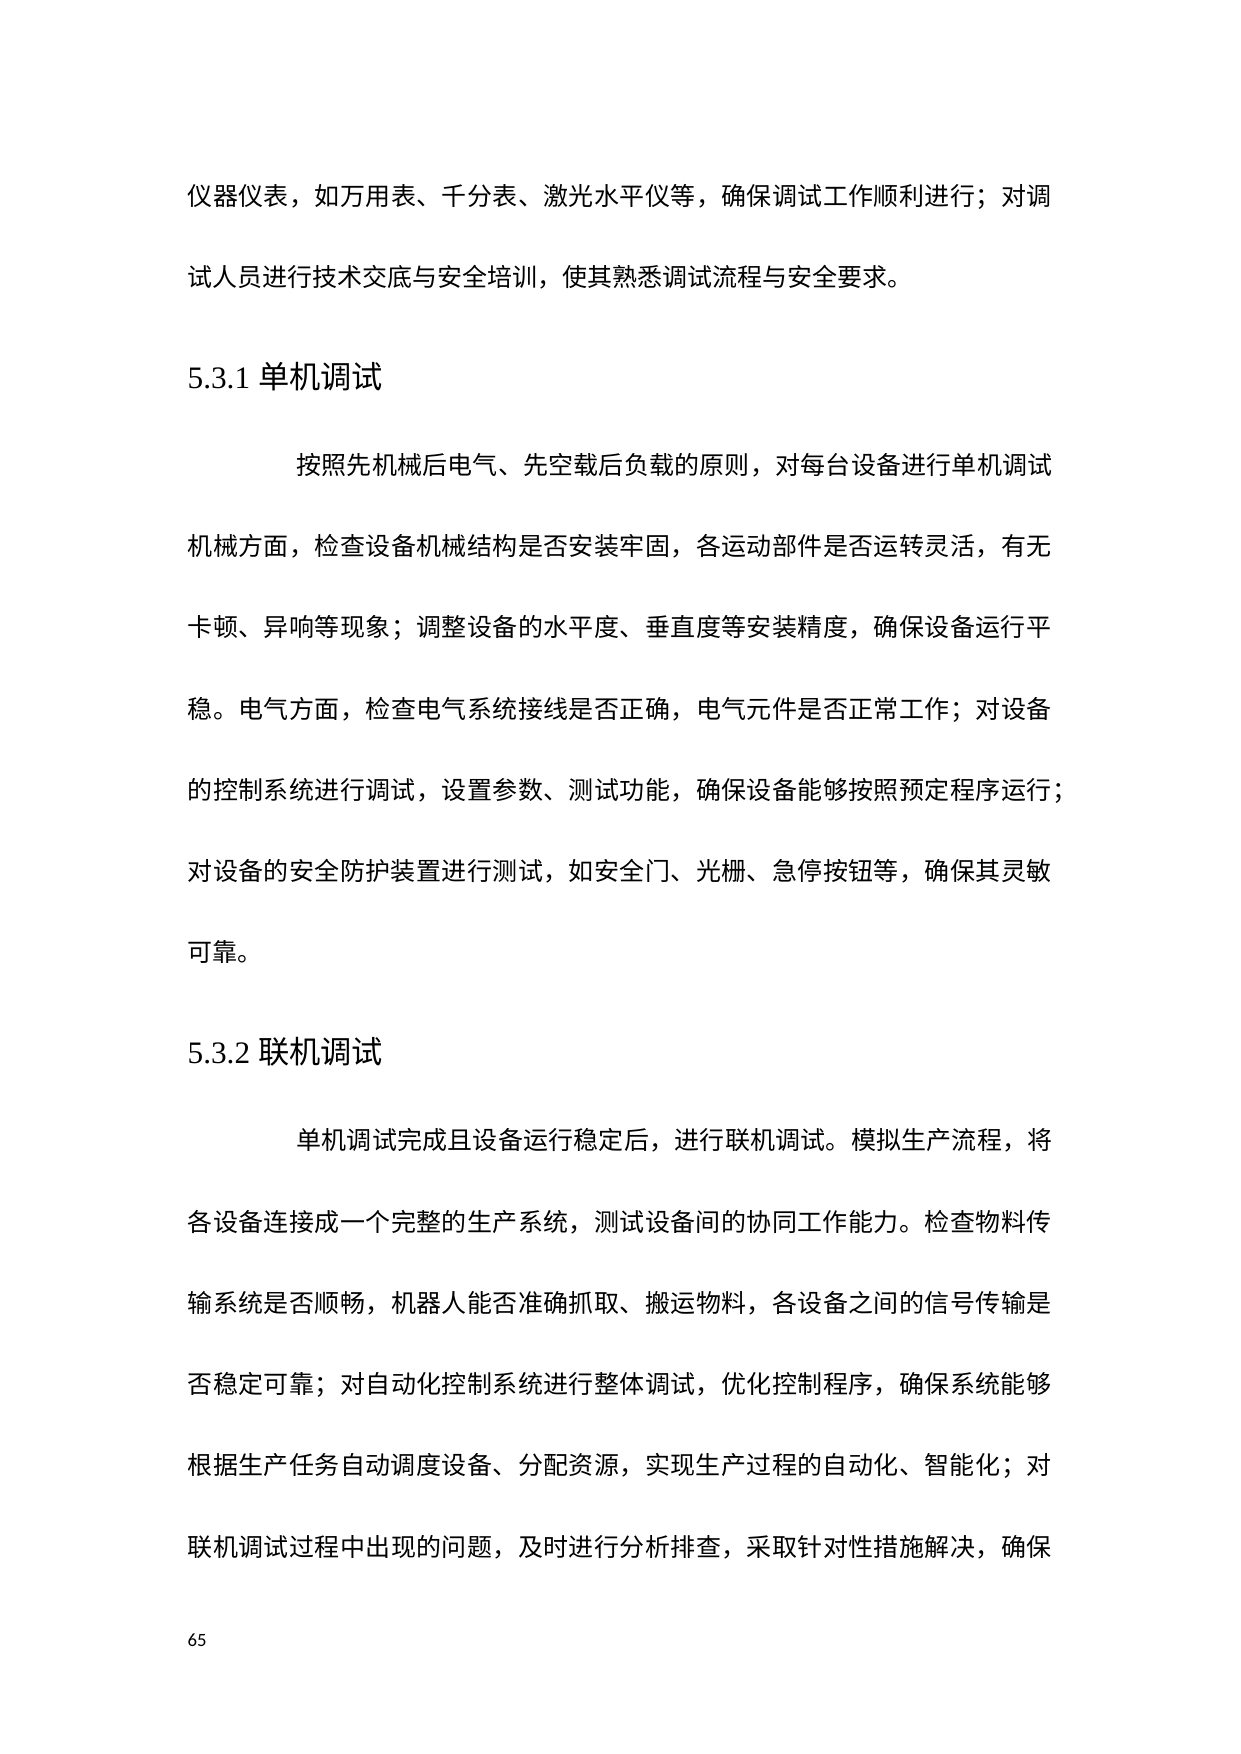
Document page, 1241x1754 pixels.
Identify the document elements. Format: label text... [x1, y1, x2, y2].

subtitle 联机调试 [187, 1018, 1053, 1083]
text 按照先机械后电气、先空载后负载的原则，对每台设备进行单机调试。机械方面，检查设备机械结构是否安装牢固，各运动部件是否运转灵活，有无卡顿、异响等现象；调整设备的水平度、垂直度等安装精度，确保设备运行平稳。电气方面，检查电气系统接线是否正确，电气元件是否正常工作；对设备的控制系统进行调试，设置参数、测试功能，确保设备能够按照预定程序运行；对设备的安全防护装置进行测试，如安全门、光栅、急停按钮等，确保其灵敏可靠。 [187, 431, 1053, 983]
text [187, 1106, 1053, 1578]
subtitle 单机调试 [187, 342, 1053, 407]
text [187, 162, 1053, 308]
